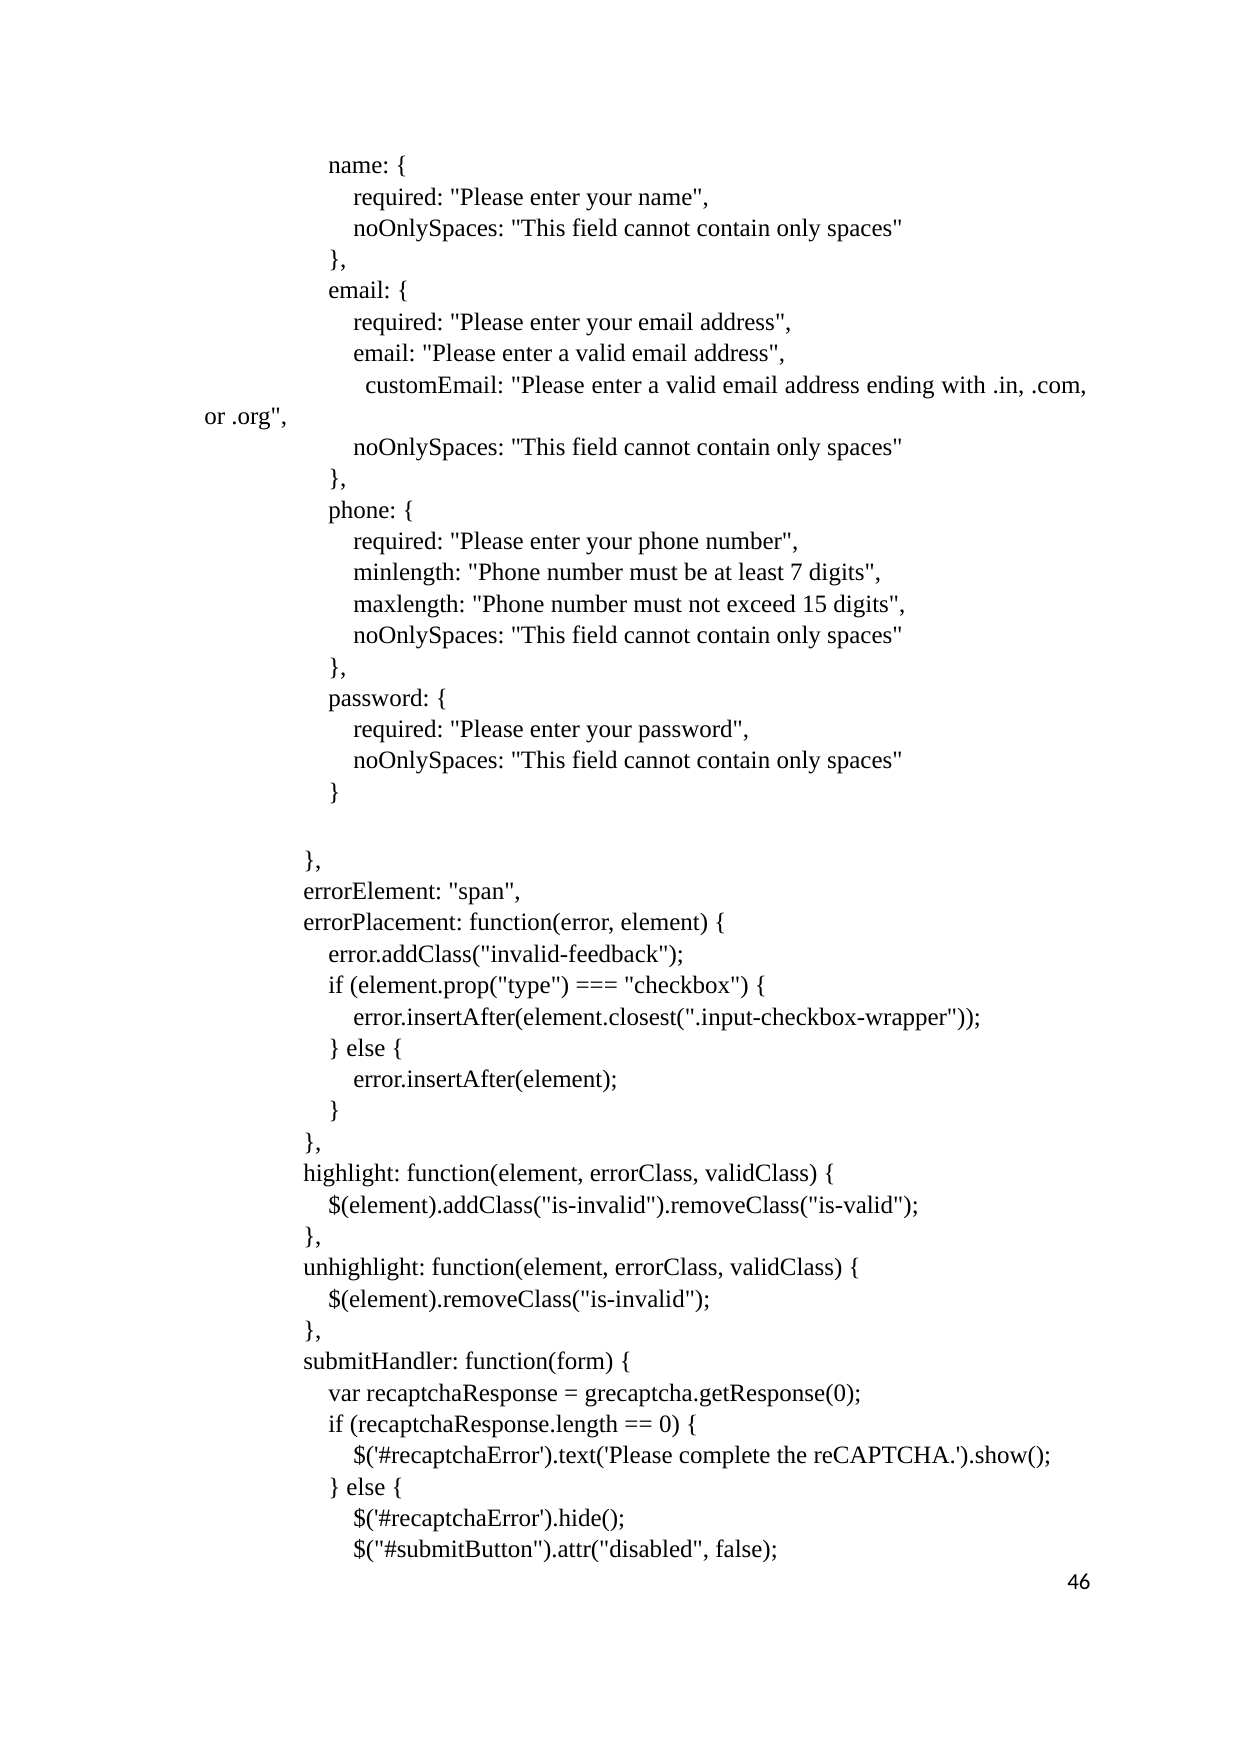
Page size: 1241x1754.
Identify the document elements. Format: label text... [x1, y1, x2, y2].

text if (element.prop("type") === "checkbox") { [203, 970, 1090, 999]
text } [203, 777, 1090, 806]
text $("#submitButton").attr("disabled", false); [203, 1534, 1090, 1563]
text }, [203, 1127, 1090, 1156]
text password: { [203, 683, 1090, 712]
text errorPlacement: function(error, element) { [203, 907, 1090, 936]
text }, [203, 652, 1090, 680]
text required: "Please enter your email address", [203, 307, 1090, 336]
text $('#recaptchaError').hide(); [203, 1503, 1090, 1532]
text error.insertAfter(element.closest(".input-checkbox-wrapper")); [203, 1002, 1090, 1030]
text required: "Please enter your password", [203, 714, 1090, 743]
text } [203, 1096, 1090, 1124]
text noOnlySpaces: "This field cannot contain only spaces" [203, 432, 1090, 461]
text var recaptchaResponse = grecaptcha.getResponse(0); [203, 1378, 1090, 1407]
text }, [203, 1221, 1090, 1250]
text required: "Please enter your name", [203, 182, 1090, 210]
text customEmail: "Please enter a valid email address ending with .in, .com, or .org", [203, 370, 1090, 429]
text minlength: "Phone number must be at least 7 digits", [203, 557, 1090, 586]
text required: "Please enter your phone number", [203, 526, 1090, 555]
text highlight: function(element, errorClass, validClass) { [203, 1158, 1090, 1187]
text email: { [203, 276, 1090, 304]
text unhighlight: function(element, errorClass, validClass) { [203, 1252, 1090, 1281]
text error.addClass("invalid-feedback"); [203, 939, 1090, 968]
text maxlength: "Phone number must not exceed 15 digits", [203, 589, 1090, 618]
text errorElement: "span", [203, 876, 1090, 905]
text if (recaptchaResponse.length == 0) { [203, 1409, 1090, 1438]
text noOnlySpaces: "This field cannot contain only spaces" [203, 620, 1090, 649]
text noOnlySpaces: "This field cannot contain only spaces" [203, 746, 1090, 774]
text }, [203, 463, 1090, 492]
text }, [203, 244, 1090, 273]
text }, [203, 845, 1090, 873]
text error.insertAfter(element); [203, 1064, 1090, 1093]
text $(element).removeClass("is-invalid"); [203, 1284, 1090, 1312]
text email: "Please enter a valid email address", [203, 338, 1090, 367]
text submitHandler: function(form) { [203, 1346, 1090, 1375]
text }, [203, 1315, 1090, 1344]
text } else { [203, 1033, 1090, 1062]
text noOnlySpaces: "This field cannot contain only spaces" [203, 213, 1090, 242]
text $(element).addClass("is-invalid").removeClass("is-valid"); [203, 1190, 1090, 1218]
text name: { [203, 150, 1090, 179]
text } else { [203, 1472, 1090, 1501]
text phone: { [203, 495, 1090, 523]
text $('#recaptchaError').text('Please complete the reCAPTCHA.').show(); [203, 1441, 1090, 1469]
